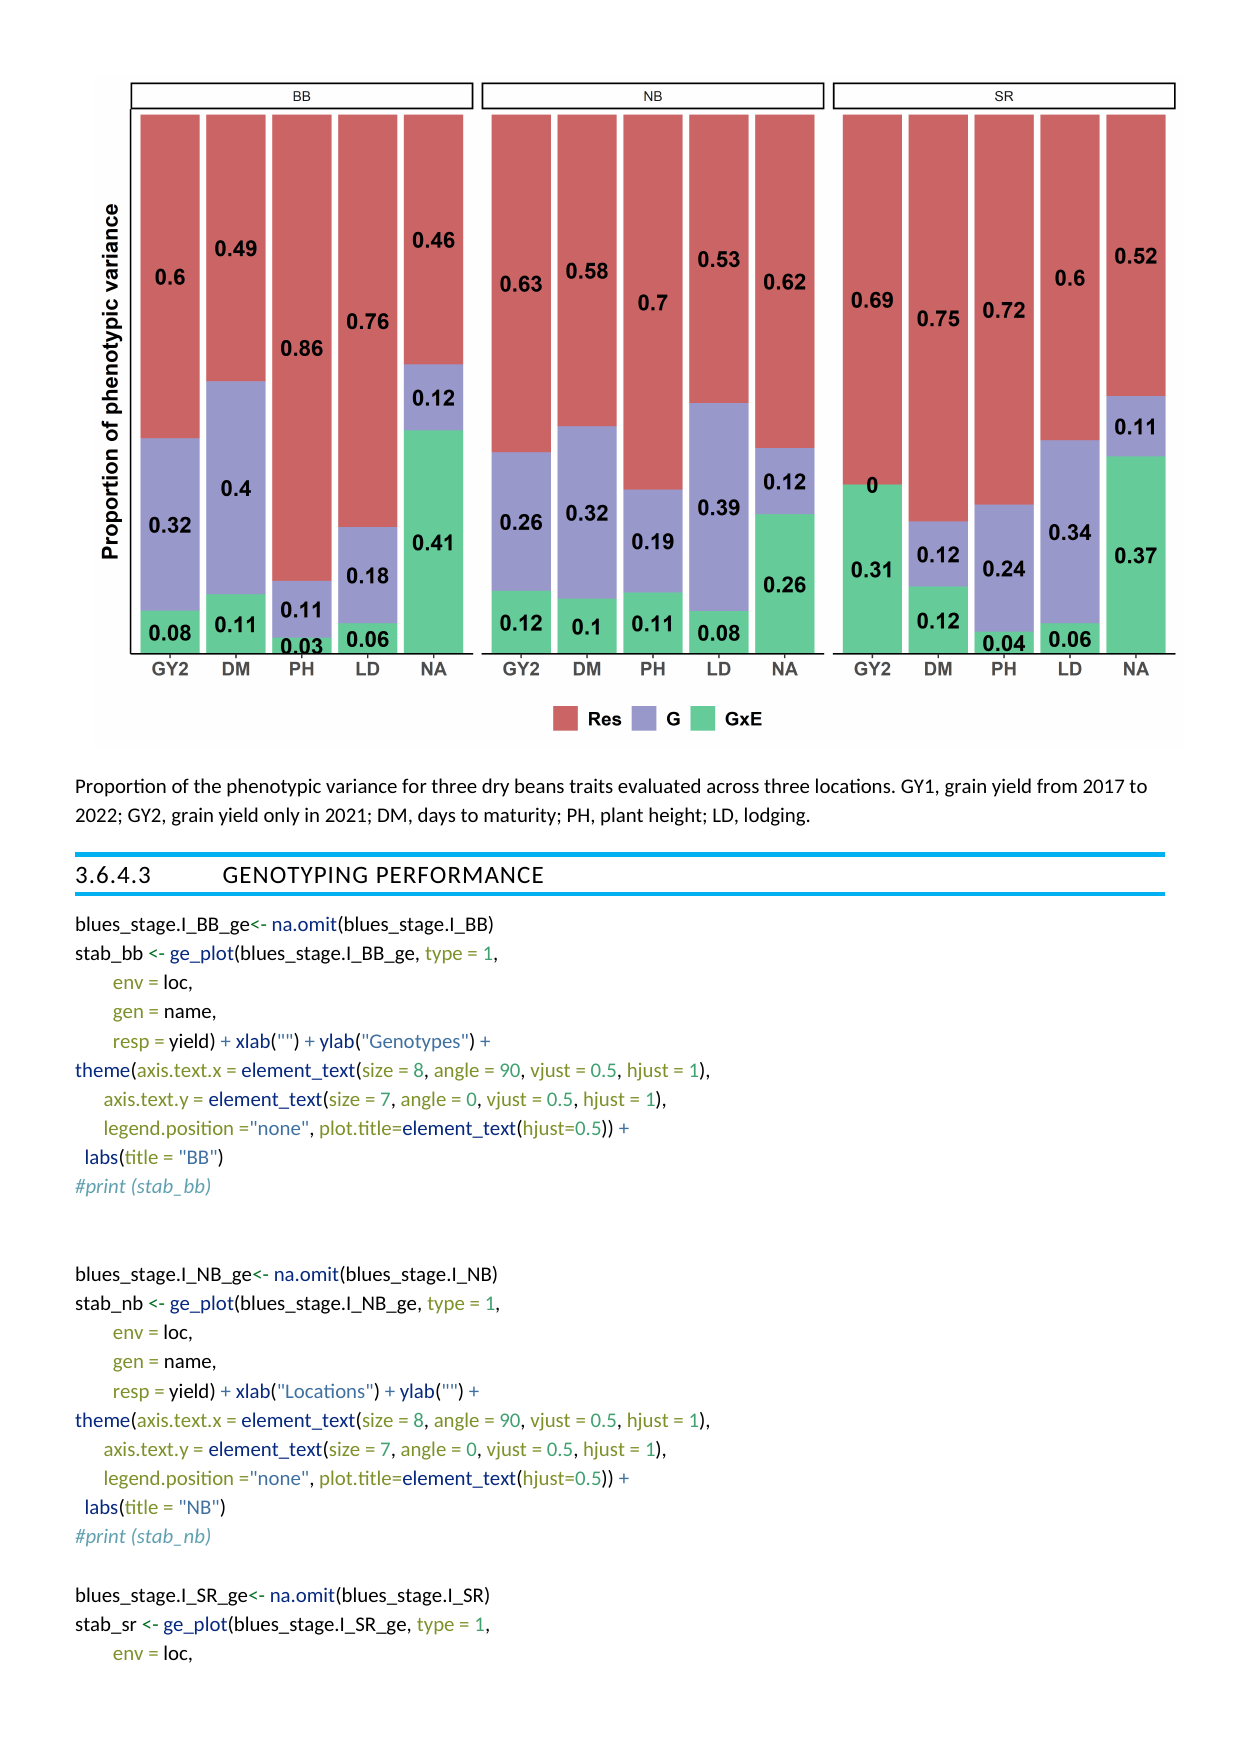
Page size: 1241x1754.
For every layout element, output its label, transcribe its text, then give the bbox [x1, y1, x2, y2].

subtitle 3.6.4.3 Genotyping performance [75, 857, 1165, 892]
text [75, 911, 1165, 1666]
picture [93, 75, 1184, 749]
